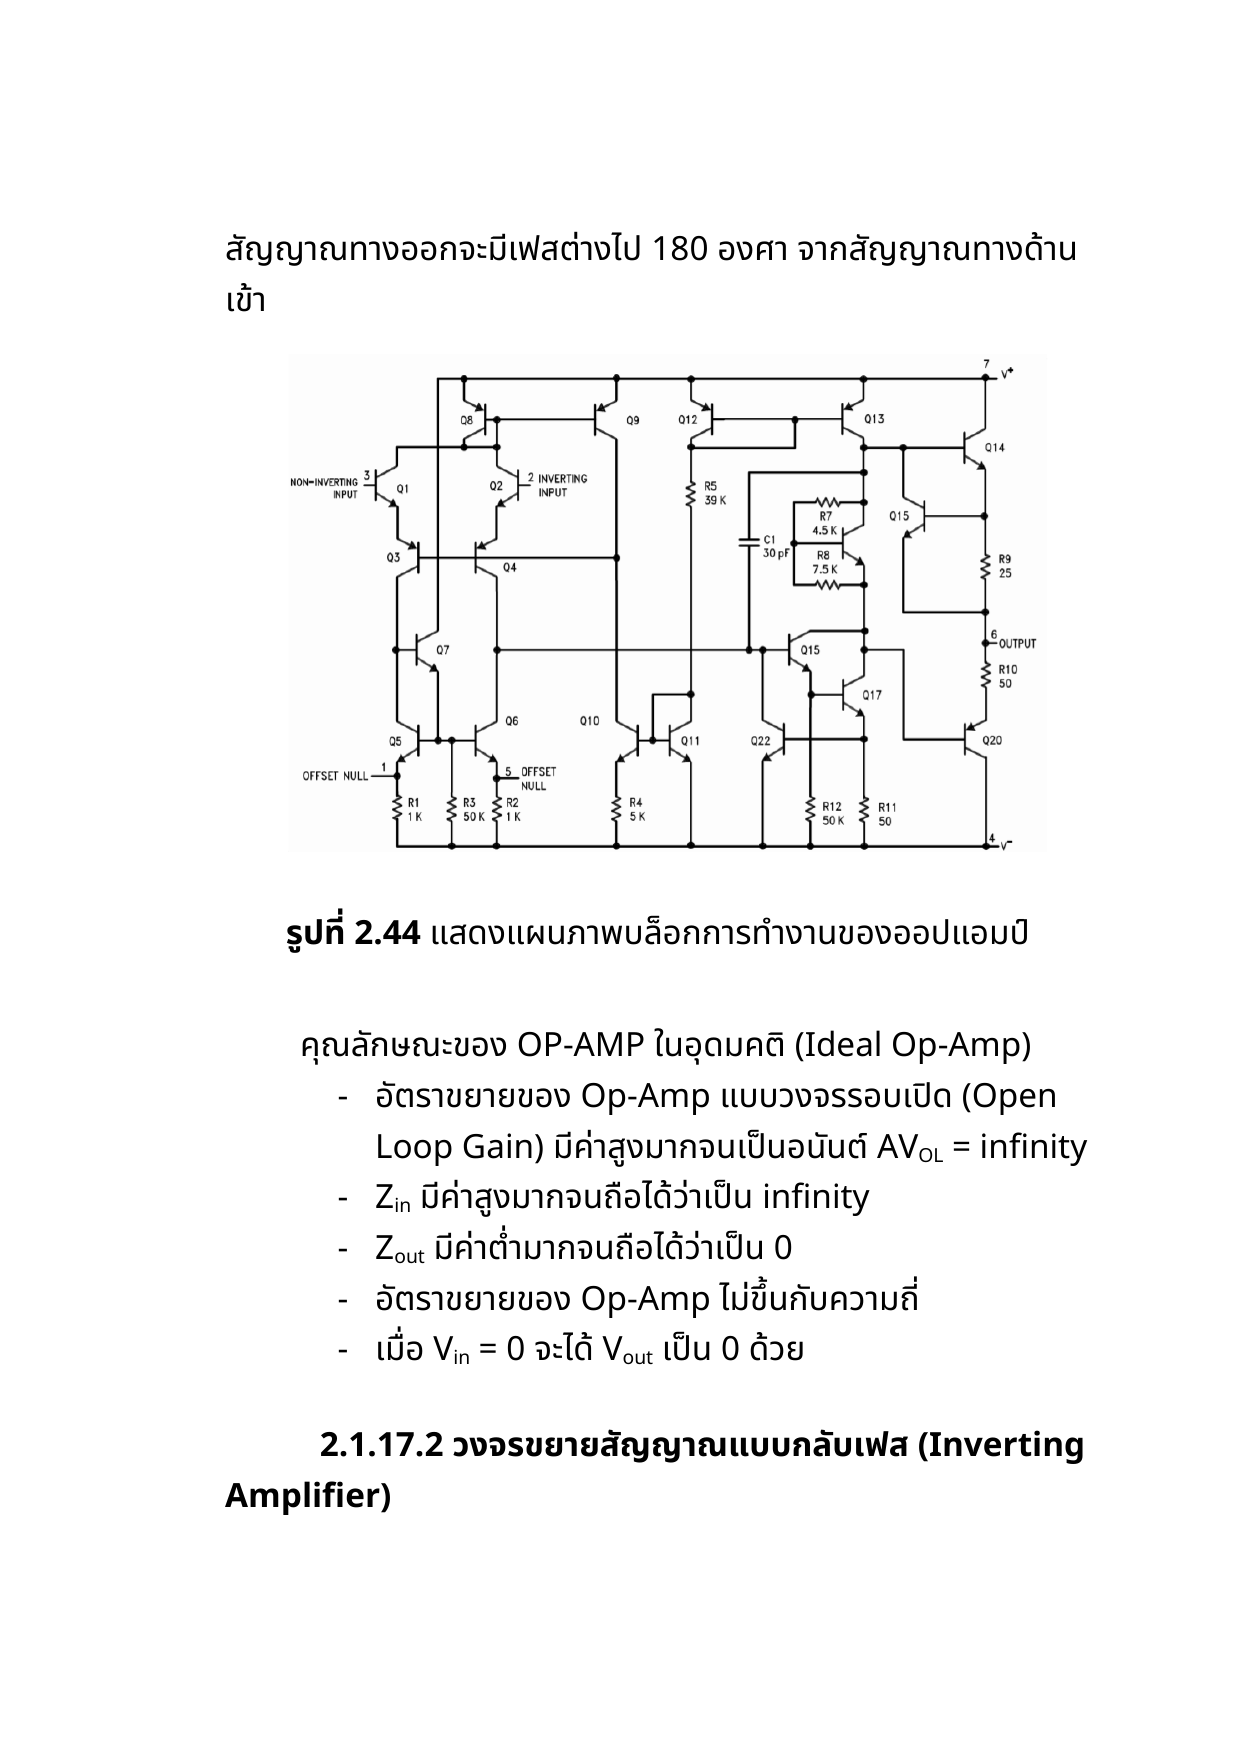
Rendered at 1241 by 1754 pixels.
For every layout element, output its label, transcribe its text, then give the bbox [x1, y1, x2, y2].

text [225, 225, 1090, 326]
text คุณลักษณะของ OP-AMP ในอุดมคติ (Ideal Op-Amp) [225, 1021, 1090, 1072]
picture [263, 342, 1052, 864]
list Zout มีค่าต่ำมากจนถือได้ว่าเป็น 0 [337, 1224, 1090, 1274]
list อัตราขยายของ Op-Amp แบบวงจรรอบเปิด (Open Loop Gain) มีค่าสูงมากจนเป็นอนันต์ AVOL = infinity [337, 1072, 1090, 1173]
list อัตราขยายของ Op-Amp ไม่ขึ้นกับความถี่ [337, 1274, 1090, 1325]
list Zin มีค่าสูงมากจนถือได้ว่าเป็น infinity [337, 1173, 1090, 1224]
text 2.1.17.2 วงจรขยายสัญญาณแบบกลับเฟส (Inverting Amplifier) [225, 1421, 1090, 1517]
list เมื่อ Vin = 0 จะได้ Vout เป็น 0 ด้วย [337, 1325, 1090, 1376]
table_header รูปที่ 2.44 แสดงแผนภาพบล็อกการทำงานของออปแอมป์ [225, 343, 1090, 959]
